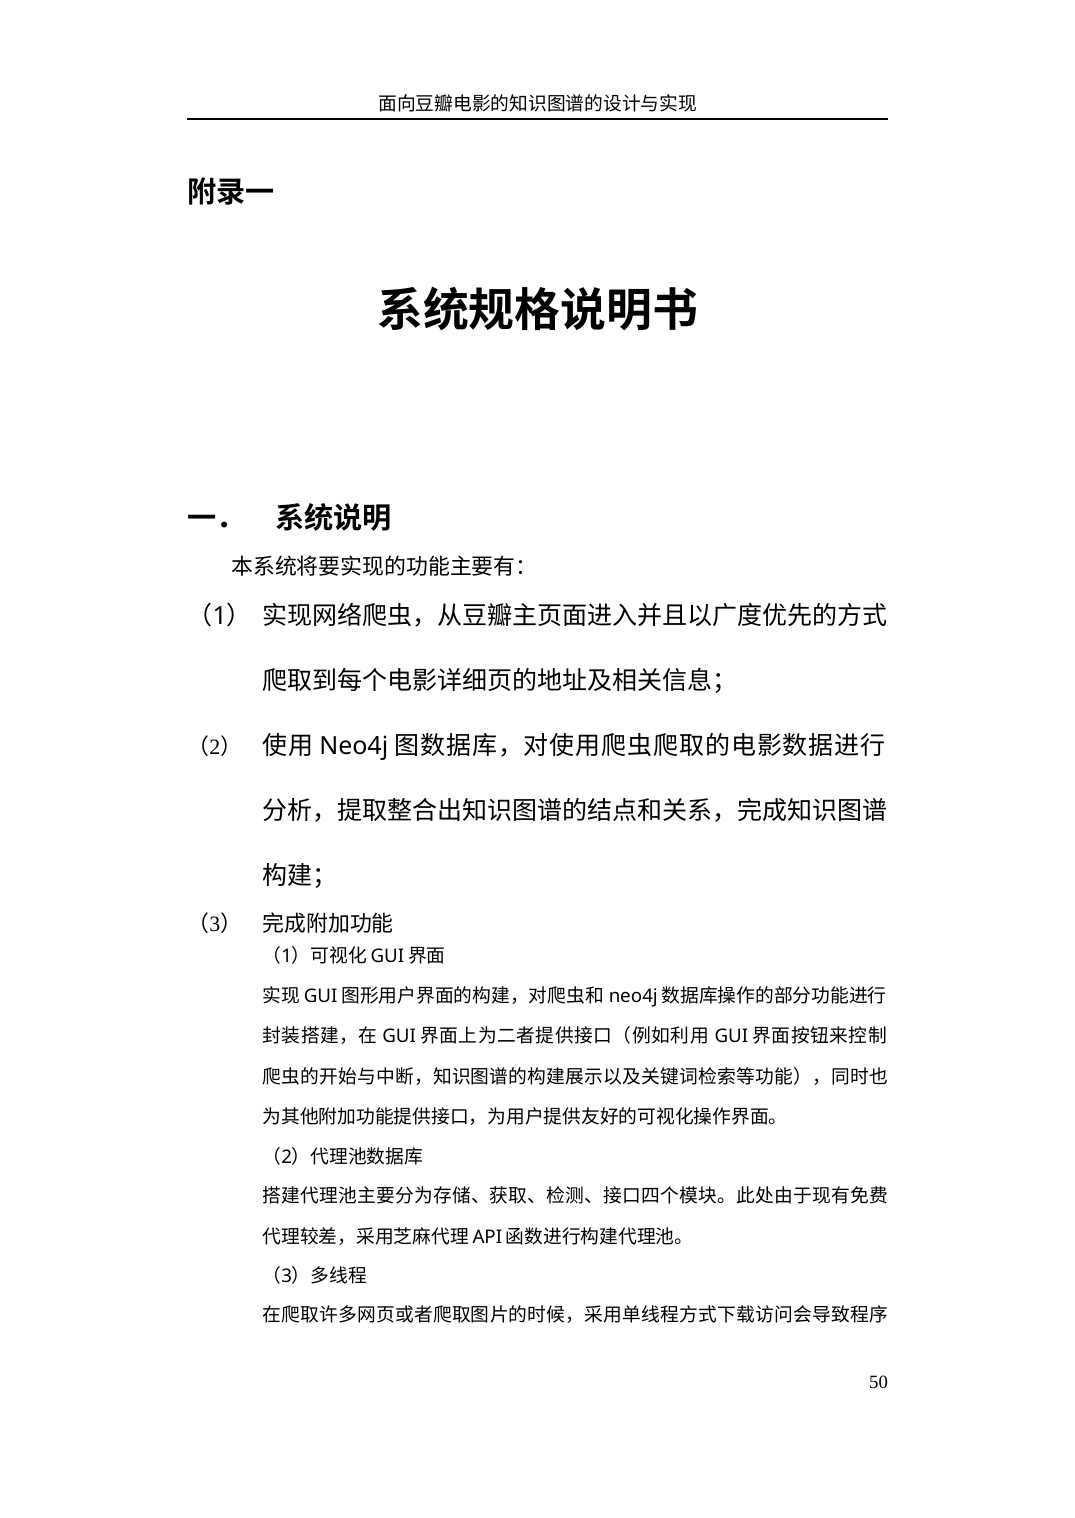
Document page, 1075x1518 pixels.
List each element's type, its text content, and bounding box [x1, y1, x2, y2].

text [262, 1297, 888, 1330]
text （3）多线程 [262, 1258, 888, 1291]
text 搭建代理池主要分为存储、获取、检测、接口四个模块。此处由于现有免费代理较差，采用芝麻代理API函数进行构建代理池。 [262, 1178, 888, 1251]
list 实现网络爬虫，从豆瓣主页面进入并且以广度优先的方式爬取到每个电影详细页的地址及相关信息； [187, 581, 888, 711]
text （1）可视化GUI界面 [262, 938, 888, 971]
list 完成附加功能 [187, 906, 888, 938]
list 系统说明 [187, 483, 888, 548]
text 本系统将要实现的功能主要有： [231, 548, 888, 581]
text （2）代理池数据库 [262, 1139, 888, 1171]
subtitle 系统规格说明书 [187, 258, 888, 356]
list 使用Neo4j图数据库，对使用爬虫爬取的电影数据进行分析，提取整合出知识图谱的结点和关系，完成知识图谱构建； [187, 711, 888, 906]
text 附录一 [187, 158, 888, 223]
text 实现GUI图形用户界面的构建，对爬虫和neo4j数据库操作的部分功能进行封装搭建，在GUI界面上为二者提供接口（例如利用GUI界面按钮来控制爬虫的开始与中断，知识图谱的构建展示以及关键词检索等功能），同时也为其他附加功能提供接口，为用户提供友好的可视化操作界面。 [262, 978, 888, 1132]
